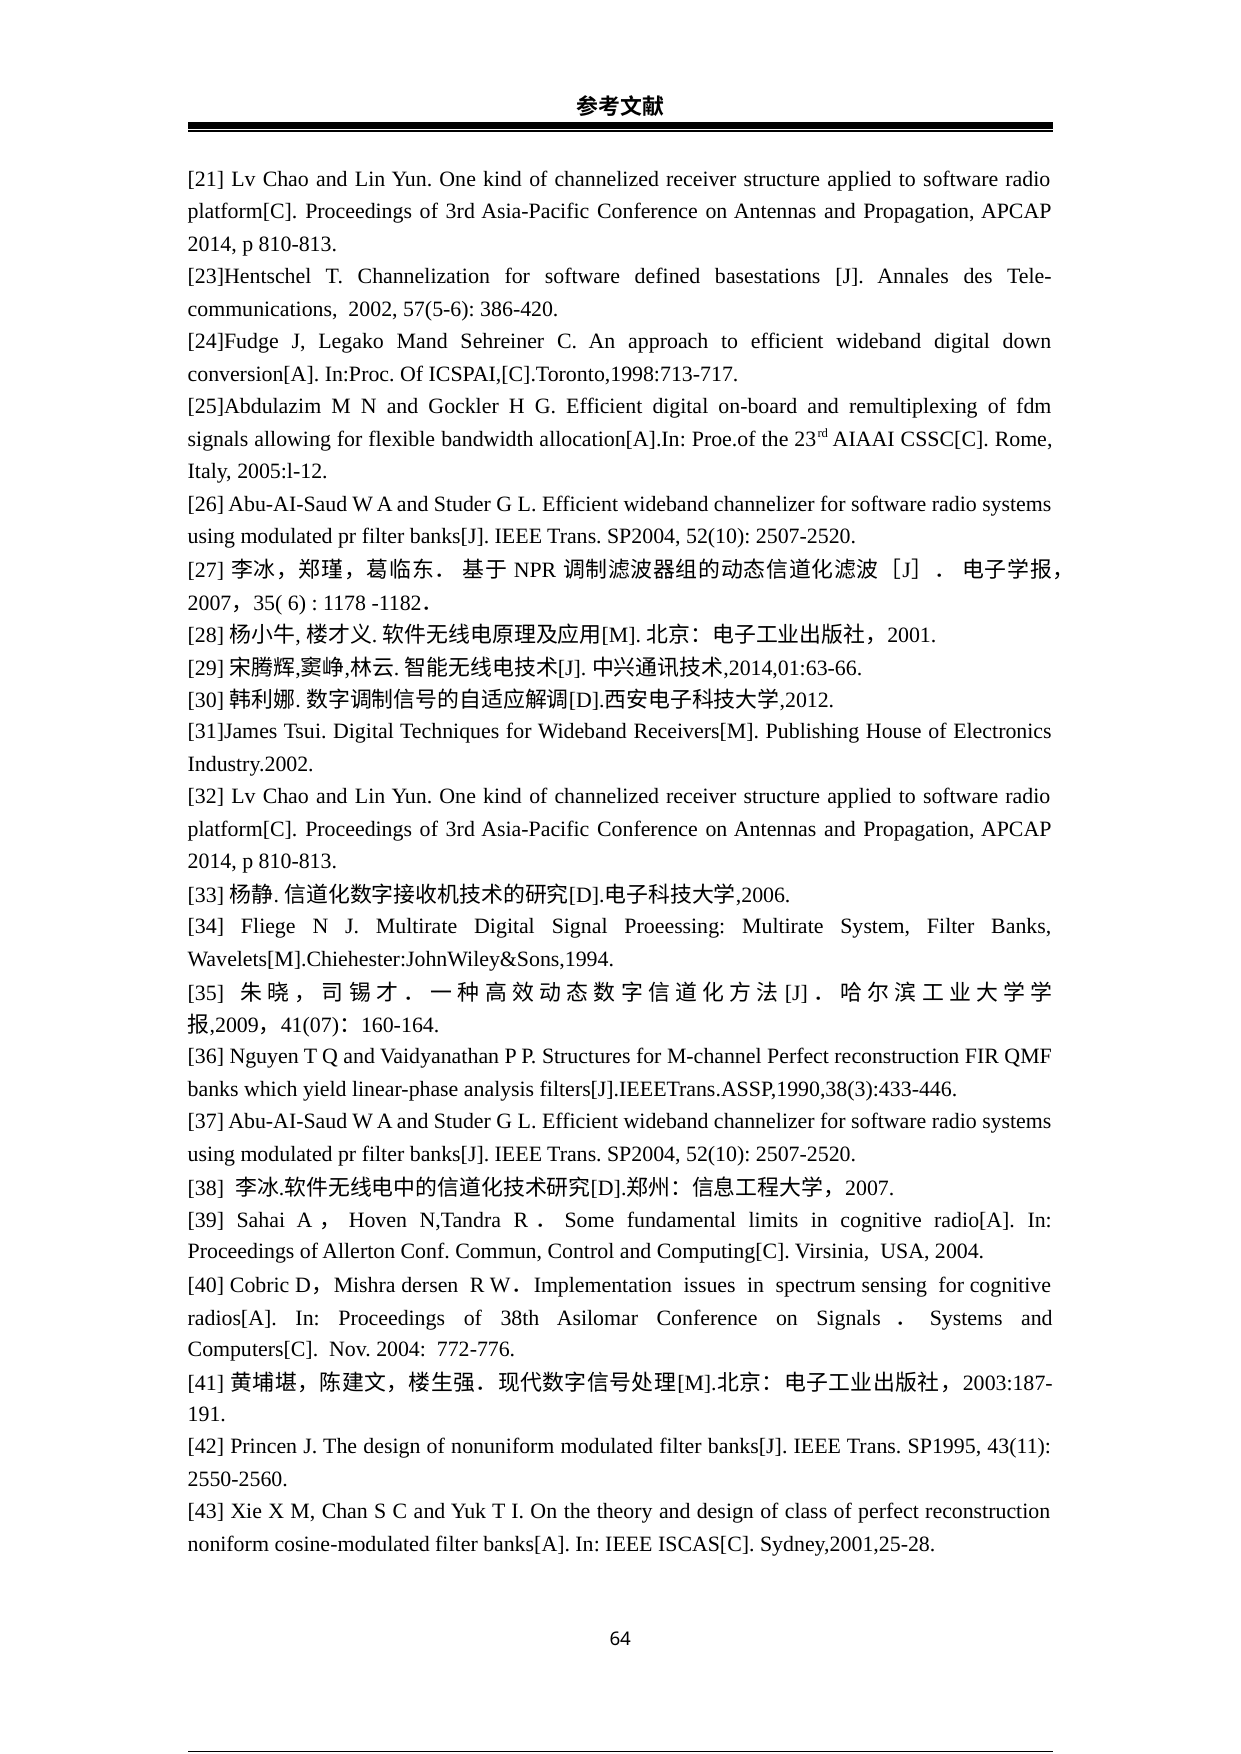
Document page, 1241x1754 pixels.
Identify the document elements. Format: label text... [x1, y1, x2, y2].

text [24]Fudge J, Legako Mand Sehreiner C. An approach to efficient wideband digital down conversion[A]. In:Proc. Of ICSPAI,[C].Toronto,1998:713-717. [187, 324, 1053, 389]
text [40] Cobric D，Mishra dersen R W．Implementation issues in spectrum sensing for cognitive radios[A]. In: Proceedings of 38th Asilomar Conference on Signals ． Systems and Computers[C]. Nov. 2004: 772-776. [187, 1267, 1053, 1364]
text [43] Xie X M, Chan S C and Yuk T I. On the theory and design of class of perfect reconstruction noniform cosine-modulated filter banks[A]. In: IEEE ISCAS[C]. Sydney,2001,25-28. [187, 1494, 1053, 1559]
text [21] Lv Chao and Lin Yun. One kind of channelized receiver structure applied to software radio platform[C]. Proceedings of 3rd Asia-Pacific Conference on Antennas and Propagation, APCAP 2014, p 810-813. [187, 162, 1053, 259]
text [31]James Tsui. Digital Techniques for Wideband Receivers[M]. Publishing House of Electronics Industry.2002. [187, 714, 1053, 779]
text [32] Lv Chao and Lin Yun. One kind of channelized receiver structure applied to software radio platform[C]. Proceedings of 3rd Asia-Pacific Conference on Antennas and Propagation, APCAP 2014, p 810-813. [187, 779, 1053, 877]
text [36] Nguyen T Q and Vaidyanathan P P. Structures for M-channel Perfect reconstruction FIR QMF banks which yield linear-phase analysis filters[J].IEEETrans.ASSP,1990,38(3):433-446. [187, 1039, 1053, 1104]
text [35] 朱晓，司锡才．一种高效动态数字信道化方法[J]．哈尔滨工业大学学报,2009，41(07)：160-164. [187, 974, 1053, 1039]
text [25]Abdulazim M N and Gockler H G. Efficient digital on-board and remultiplexing of fdm signals allowing for flexible bandwidth allocation[A].In: Proe.of the 23rd AIAAI CSSC[C]. Rome, Italy, 2005:l-12. [187, 389, 1053, 487]
text [38] 李冰.软件无线电中的信道化技术研究[D].郑州：信息工程大学，2007. [187, 1169, 1053, 1202]
text [34] Fliege N J. Multirate Digital Signal Proeessing: Multirate System, Filter Banks, Wavelets[M].Chiehester:JohnWiley&Sons,1994. [187, 909, 1053, 974]
text [28] 杨小牛, 楼才义. 软件无线电原理及应用[M]. 北京：电子工业出版社，2001. [187, 617, 1053, 649]
text [29] 宋腾辉,窦峥,林云. 智能无线电技术[J]. 中兴通讯技术,2014,01:63-66. [187, 649, 1053, 682]
text [23]Hentschel T. Channelization for software defined basestations [J]. Annales des Tele- communications, 2002, 57(5-6): 386-420. [187, 259, 1053, 324]
text [39] Sahai A，Hoven N,Tandra R．Some fundamental limits in cognitive radio[A]. In: Proceedings of Allerton Conf. Commun, Control and Computing[C]. Virsinia, USA, 2004. [187, 1202, 1053, 1267]
text [41] 黄埔堪，陈建文，楼生强．现代数字信号处理[M].北京：电子工业出版社，2003:187-191. [187, 1364, 1053, 1429]
text [26] Abu-AI-Saud W A and Studer G L. Efficient wideband channelizer for software radio systems using modulated pr filter banks[J]. IEEE Trans. SP2004, 52(10): 2507-2520. [187, 487, 1053, 552]
text [37] Abu-AI-Saud W A and Studer G L. Efficient wideband channelizer for software radio systems using modulated pr filter banks[J]. IEEE Trans. SP2004, 52(10): 2507-2520. [187, 1104, 1053, 1169]
text [30] 韩利娜. 数字调制信号的自适应解调[D].西安电子科技大学,2012. [187, 682, 1053, 714]
text [42] Princen J. The design of nonuniform modulated filter banks[J]. IEEE Trans. SP1995, 43(11): 2550-2560. [187, 1429, 1053, 1494]
text [33] 杨静. 信道化数字接收机技术的研究[D].电子科技大学,2006. [187, 877, 1053, 909]
text [27] 李冰，郑瑾，葛临东． 基于 NPR 调制滤波器组的动态信道化滤波［J］． 电子学报，2007，35( 6) : 1178 -1182． [187, 552, 1053, 617]
